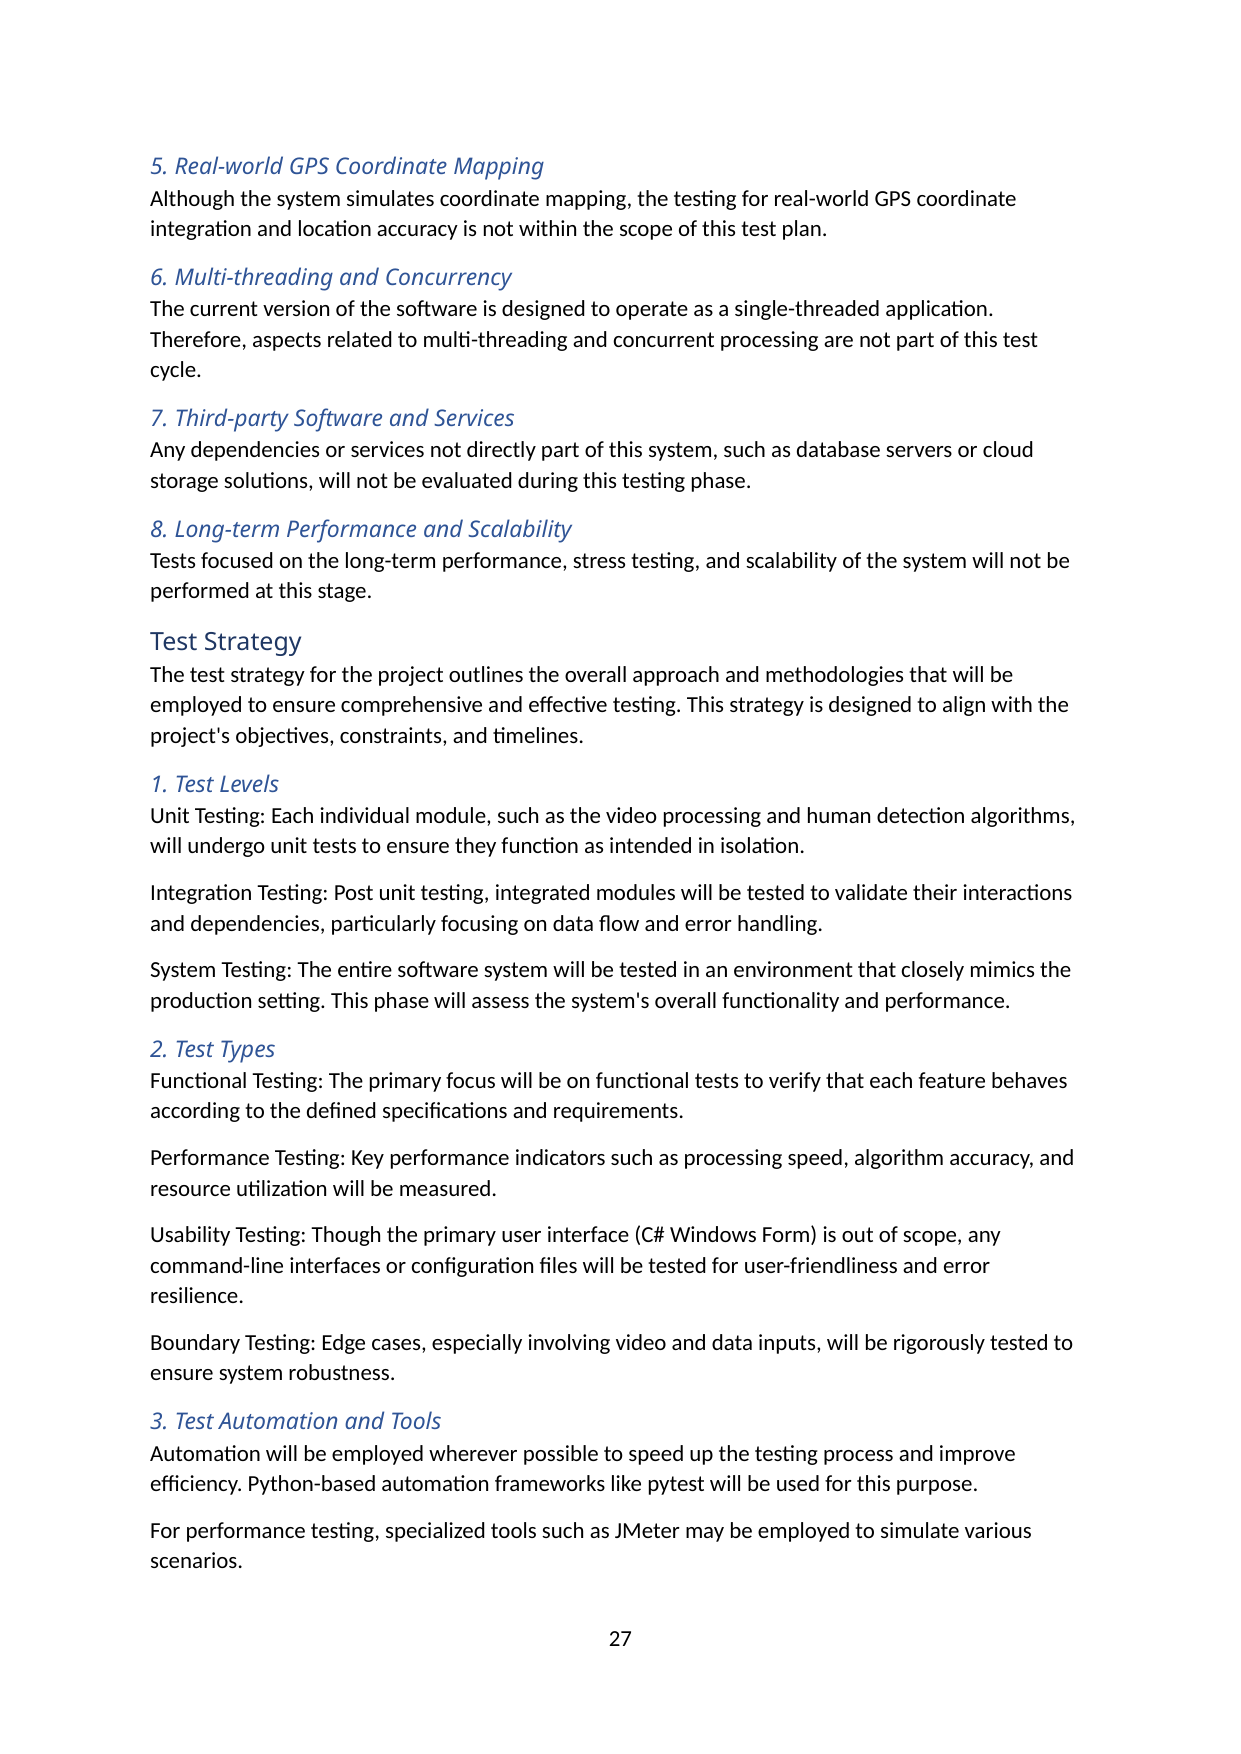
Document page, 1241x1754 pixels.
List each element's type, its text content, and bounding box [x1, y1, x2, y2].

text Functional Testing: The primary focus will be on functional tests to verify that each feature behaves according to the defined specifications and requirements. [150, 1066, 1090, 1124]
text For performance testing, specialized tools such as JMeter may be employed to simulate various scenarios. [150, 1516, 1090, 1574]
text The test strategy for the project outlines the overall approach and methodologies that will be employed to ensure comprehensive and effective testing. This strategy is designed to align with the project's objectives, constraints, and timelines. [150, 660, 1090, 749]
subtitle 1. Test Levels [150, 768, 1090, 799]
text Although the system simulates coordinate mapping, the testing for real-world GPS coordinate integration and location accuracy is not within the scope of this test plan. [150, 184, 1090, 242]
text Unit Testing: Each individual module, such as the video processing and human detection algorithms, will undergo unit tests to ensure they function as intended in isolation. [150, 801, 1090, 859]
text System Testing: The entire software system will be tested in an environment that closely mimics the production setting. This phase will assess the system's overall functionality and performance. [150, 956, 1090, 1014]
subtitle 2. Test Types [150, 1033, 1090, 1064]
subtitle 6. Multi-threading and Concurrency [150, 261, 1090, 292]
text Usability Testing: Though the primary user interface (C# Windows Form) is out of scope, any command-line interfaces or configuration files will be tested for user-friendliness and error resilience. [150, 1221, 1090, 1309]
subtitle 7. Third-party Software and Services [150, 402, 1090, 433]
text The current version of the software is designed to operate as a single-threaded application. Therefore, aspects related to multi-threading and concurrent processing are not part of this test cycle. [150, 294, 1090, 383]
text Tests focused on the long-term performance, stress testing, and scalability of the system will not be performed at this stage. [150, 546, 1090, 605]
text Integration Testing: Post unit testing, integrated modules will be tested to validate their interactions and dependencies, particularly focusing on data flow and error handling. [150, 878, 1090, 937]
text Any dependencies or services not directly part of this system, such as database servers or cloud storage solutions, will not be evaluated during this testing phase. [150, 436, 1090, 494]
text Automation will be employed wherever possible to speed up the testing process and improve efficiency. Python-based automation frameworks like pytest will be used for this purpose. [150, 1439, 1090, 1497]
subtitle 5. Real-world GPS Coordinate Mapping [150, 150, 1090, 181]
text Boundary Testing: Edge cases, especially involving video and data inputs, will be rigorously tested to ensure system robustness. [150, 1328, 1090, 1386]
subtitle 8. Long-term Performance and Scalability [150, 513, 1090, 544]
subtitle 3. Test Automation and Tools [150, 1405, 1090, 1436]
subtitle Test Strategy [150, 623, 1090, 658]
text Performance Testing: Key performance indicators such as processing speed, algorithm accuracy, and resource utilization will be measured. [150, 1143, 1090, 1202]
